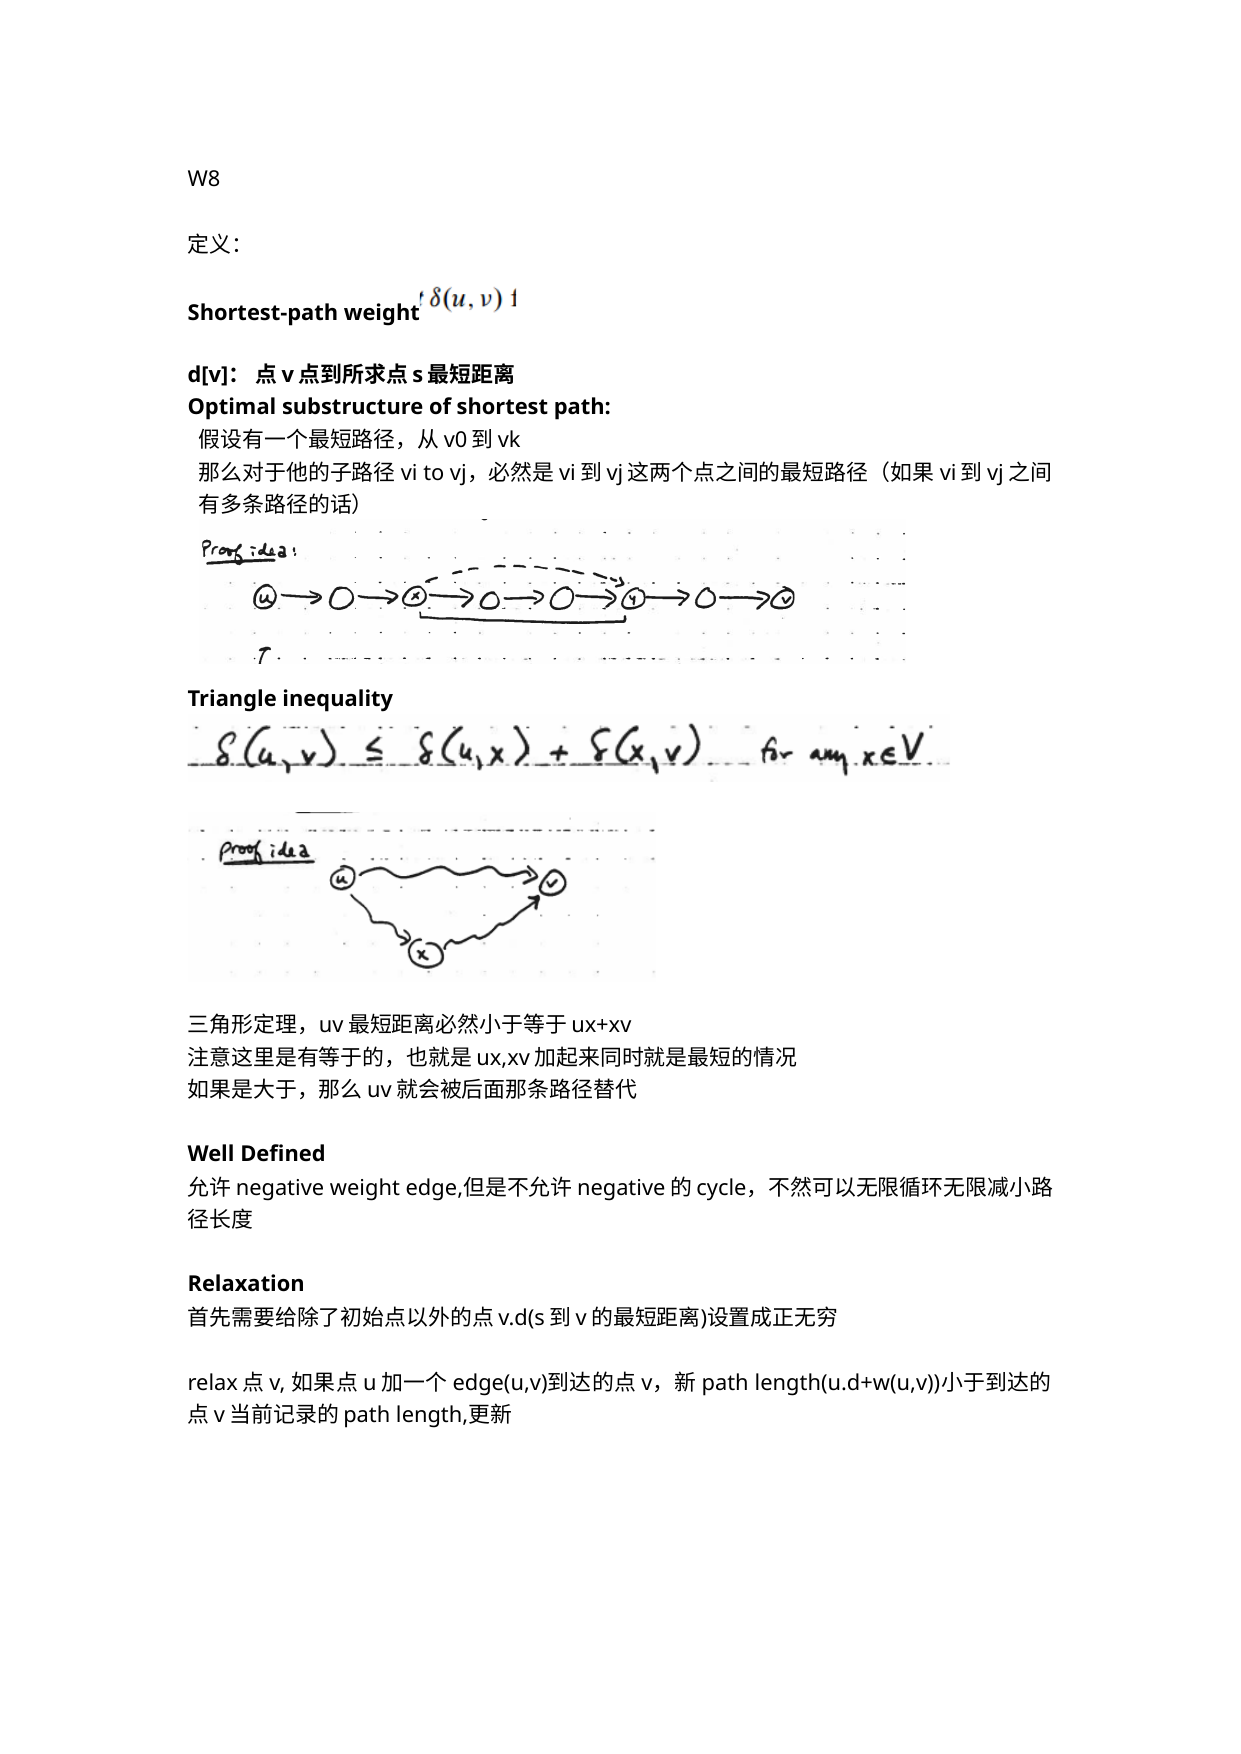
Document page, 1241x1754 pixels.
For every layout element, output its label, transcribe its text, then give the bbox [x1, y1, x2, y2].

text 那么对于他的子路径vi to vj，必然是vi到vj这两个点之间的最短路径（如果vi到vj之间有多条路径的话） [198, 454, 1053, 519]
text 定义： [187, 227, 1053, 259]
picture [419, 259, 517, 321]
text d[v]： 点v点到所求点s最短距离 [187, 357, 1053, 389]
text 注意这里是有等于的，也就是ux,xv加起来同时就是最短的情况 [187, 1039, 1053, 1072]
text 假设有一个最短路径，从v0到vk [187, 422, 1053, 454]
text Triangle inequality [187, 682, 1053, 714]
picture [187, 714, 951, 782]
text 允许negative weight edge,但是不允许negative的cycle，不然可以无限循环无限减小路径长度 [187, 1169, 1053, 1234]
text Well Defined [187, 1137, 1053, 1169]
picture [187, 812, 656, 982]
text relax点v, 如果点u加一个edge(u,v)到达的点v，新path length(u.d+w(u,v))小于到达的点v当前记录的path length,更新 [187, 1364, 1053, 1429]
text 如果是大于，那么uv就会被后面那条路径替代 [187, 1072, 1053, 1104]
text W8 [187, 162, 1053, 194]
picture [198, 519, 906, 664]
text 三角形定理，uv最短距离必然小于等于ux+xv [187, 1007, 1053, 1039]
text 首先需要给除了初始点以外的点v.d(s到v的最短距离)设置成正无穷 [187, 1299, 1053, 1332]
text Relaxation [187, 1267, 1053, 1299]
text Shortest-path weight [187, 259, 1053, 357]
text Optimal substructure of shortest path: [187, 389, 1053, 422]
